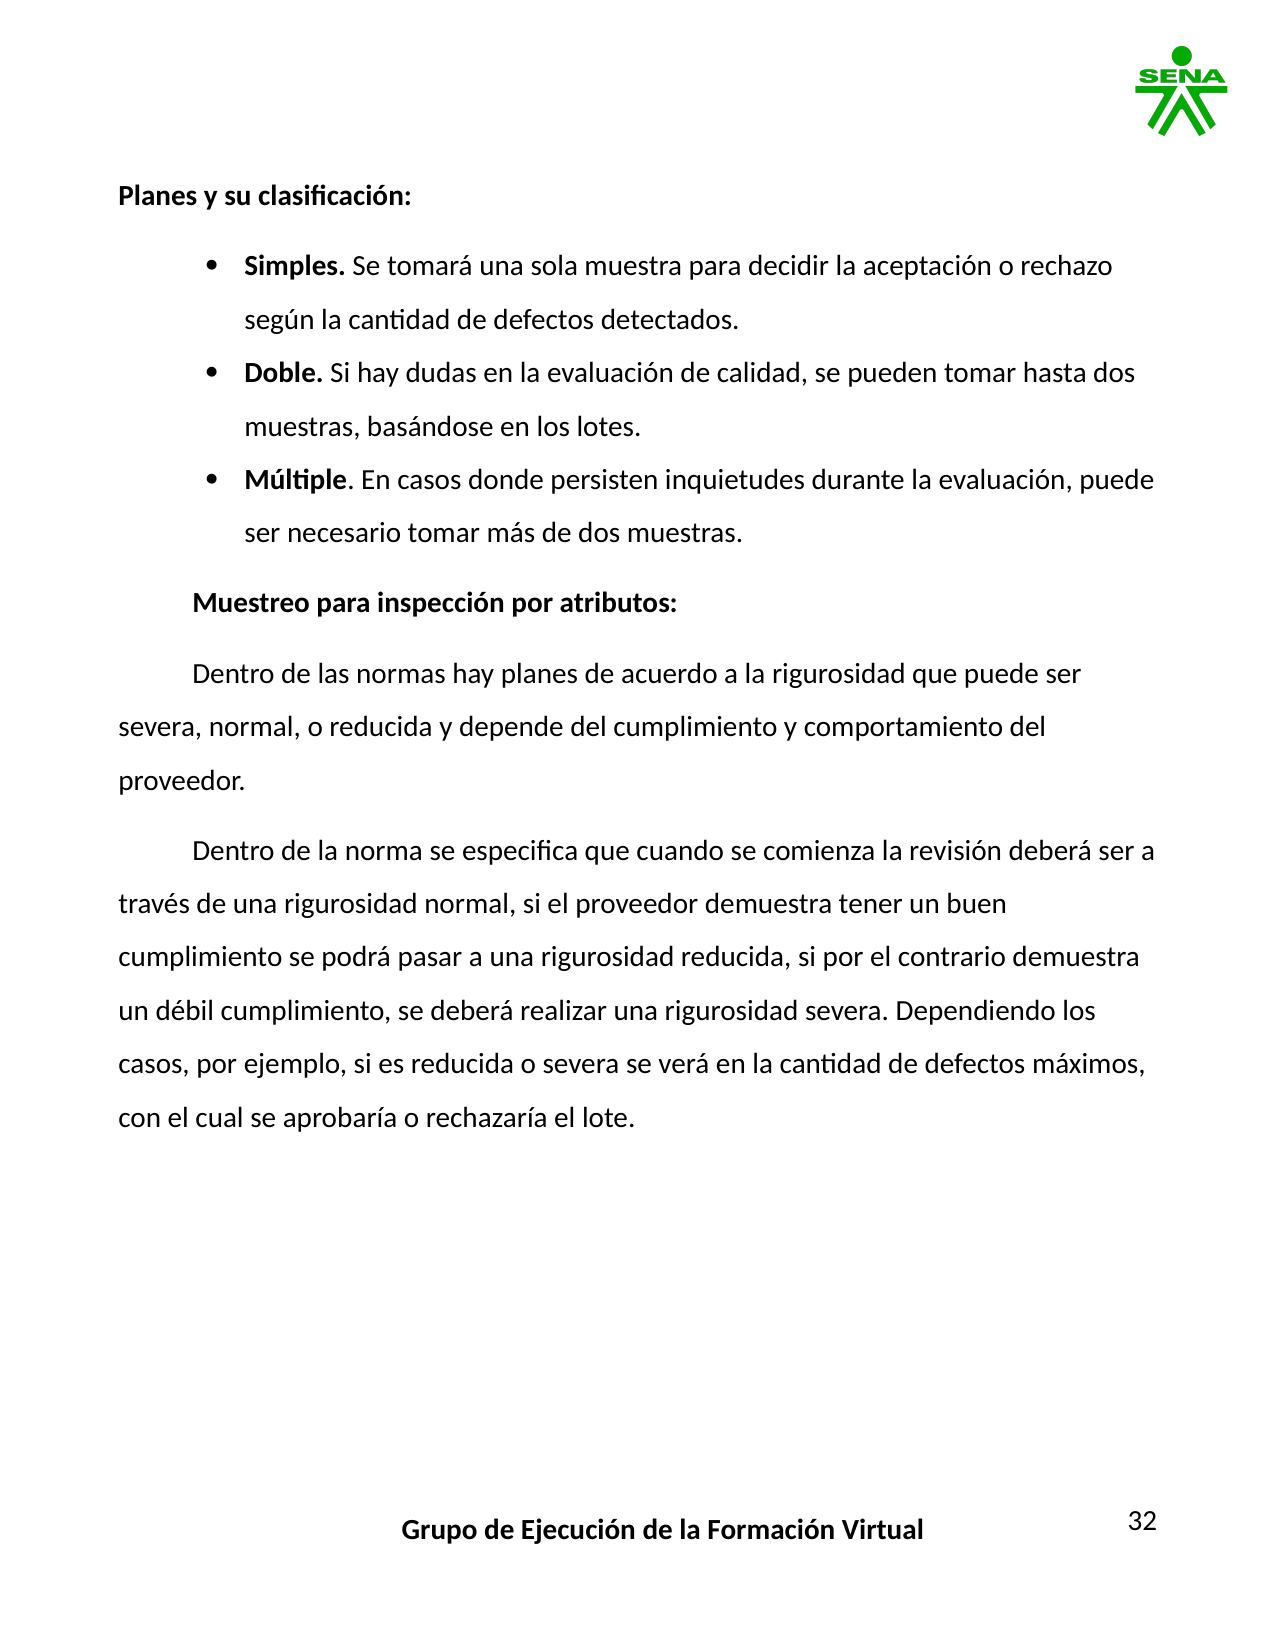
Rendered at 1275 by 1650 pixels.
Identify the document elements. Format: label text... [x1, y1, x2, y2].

picture [1135, 46, 1228, 136]
text Planes y su clasificación: [118, 177, 1157, 213]
text Dentro de las normas hay planes de acuerdo a la rigurosidad que puede ser severa, normal, o reducida y depende del cumplimiento y comportamiento del proveedor. [118, 655, 1157, 797]
text Muestreo para inspección por atributos: [118, 584, 1157, 620]
list Simples. Se tomará una sola muestra para decidir la aceptación o rechazo según la cantidad de defectos detectados. [207, 247, 1157, 336]
text Dentro de la norma se especifica que cuando se comienza la revisión deberá ser a través de una rigurosidad normal, si el proveedor demuestra tener un buen cumplimiento se podrá pasar a una rigurosidad reducida, si por el contrario demuestra un débil cumplimiento, se deberá realizar una rigurosidad severa. Dependiendo los casos, por ejemplo, si es reducida o severa se verá en la cantidad de defectos máximos, con el cual se aprobaría o rechazaría el lote. [118, 832, 1157, 1134]
list Doble. Si hay dudas en la evaluación de calidad, se pueden tomar hasta dos muestras, basándose en los lotes. [207, 354, 1157, 443]
list Múltiple. En casos donde persisten inquietudes durante la evaluación, puede ser necesario tomar más de dos muestras. [207, 461, 1157, 550]
